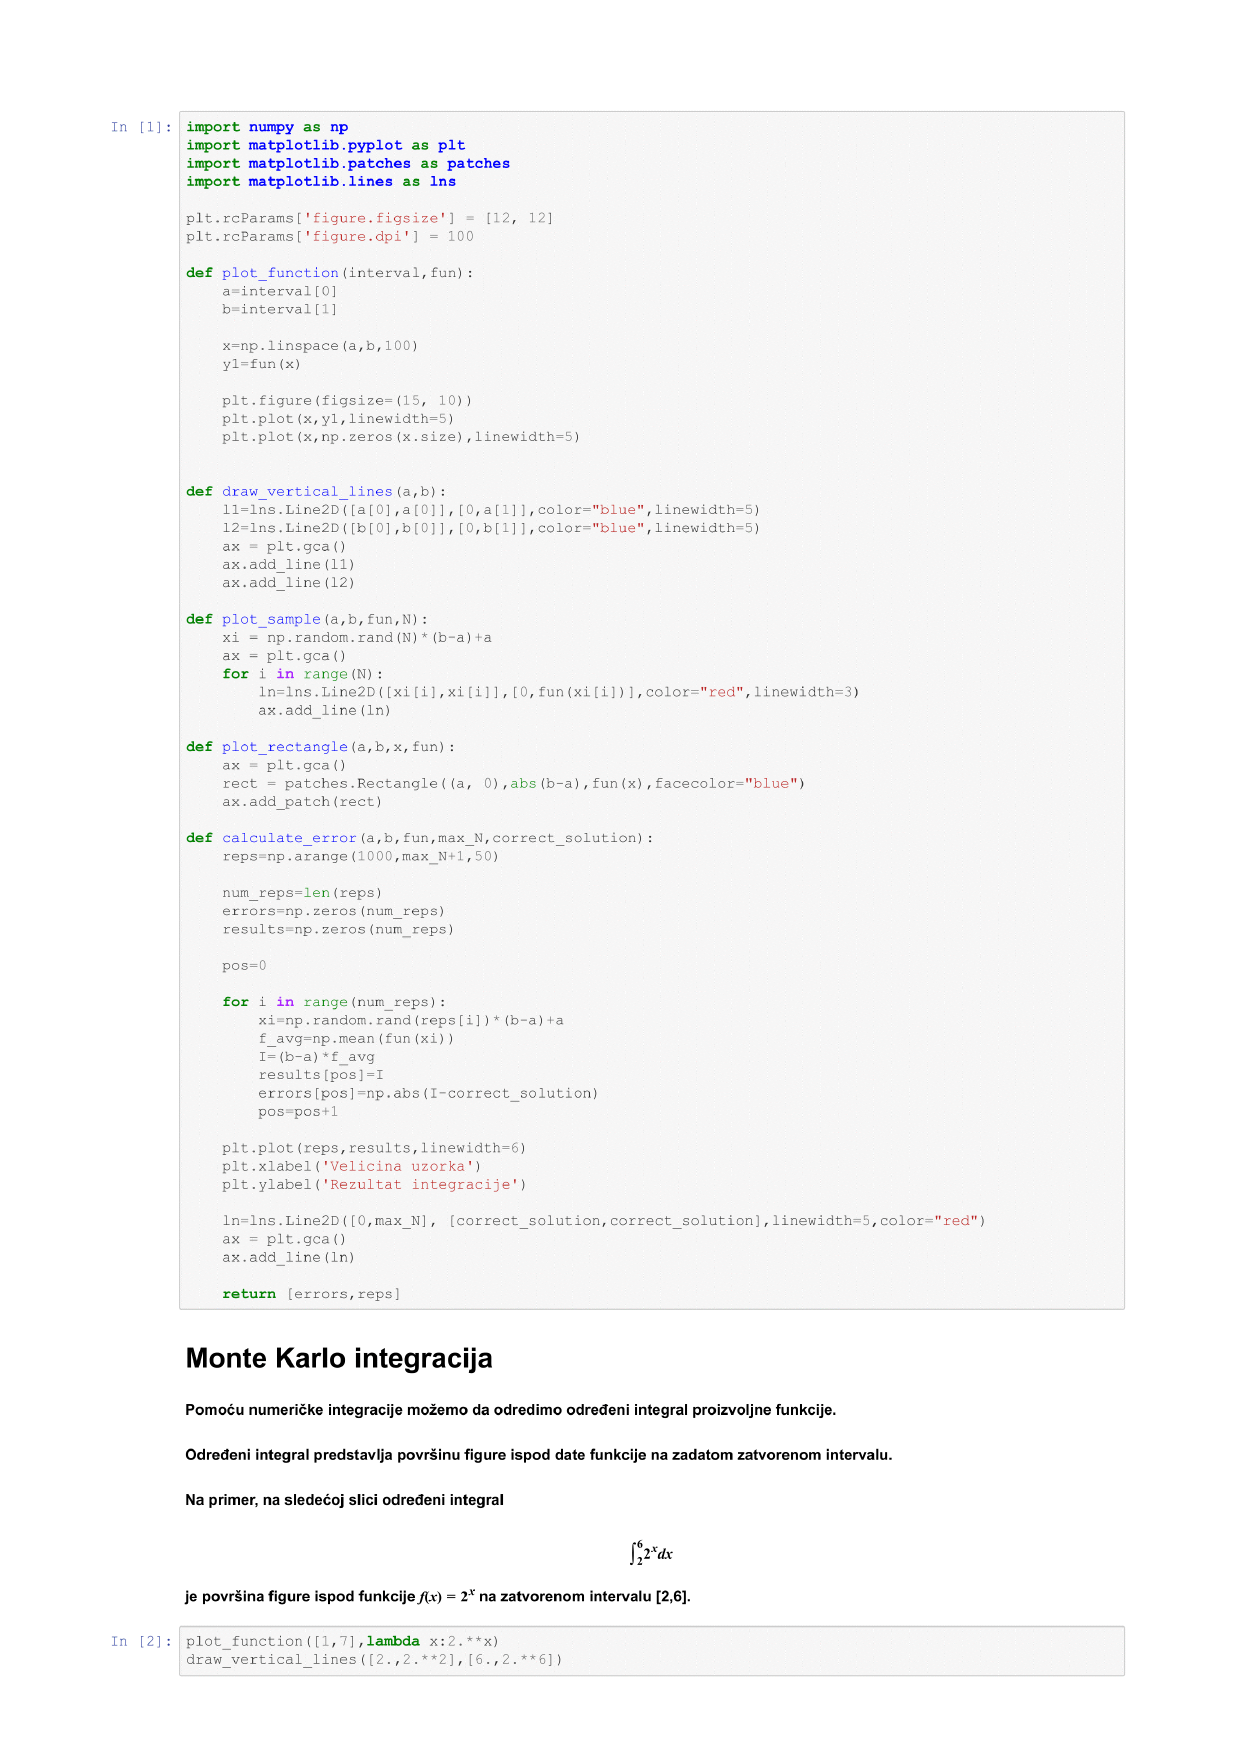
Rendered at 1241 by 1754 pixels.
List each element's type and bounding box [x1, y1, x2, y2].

picture [75, 75, 1140, 1679]
